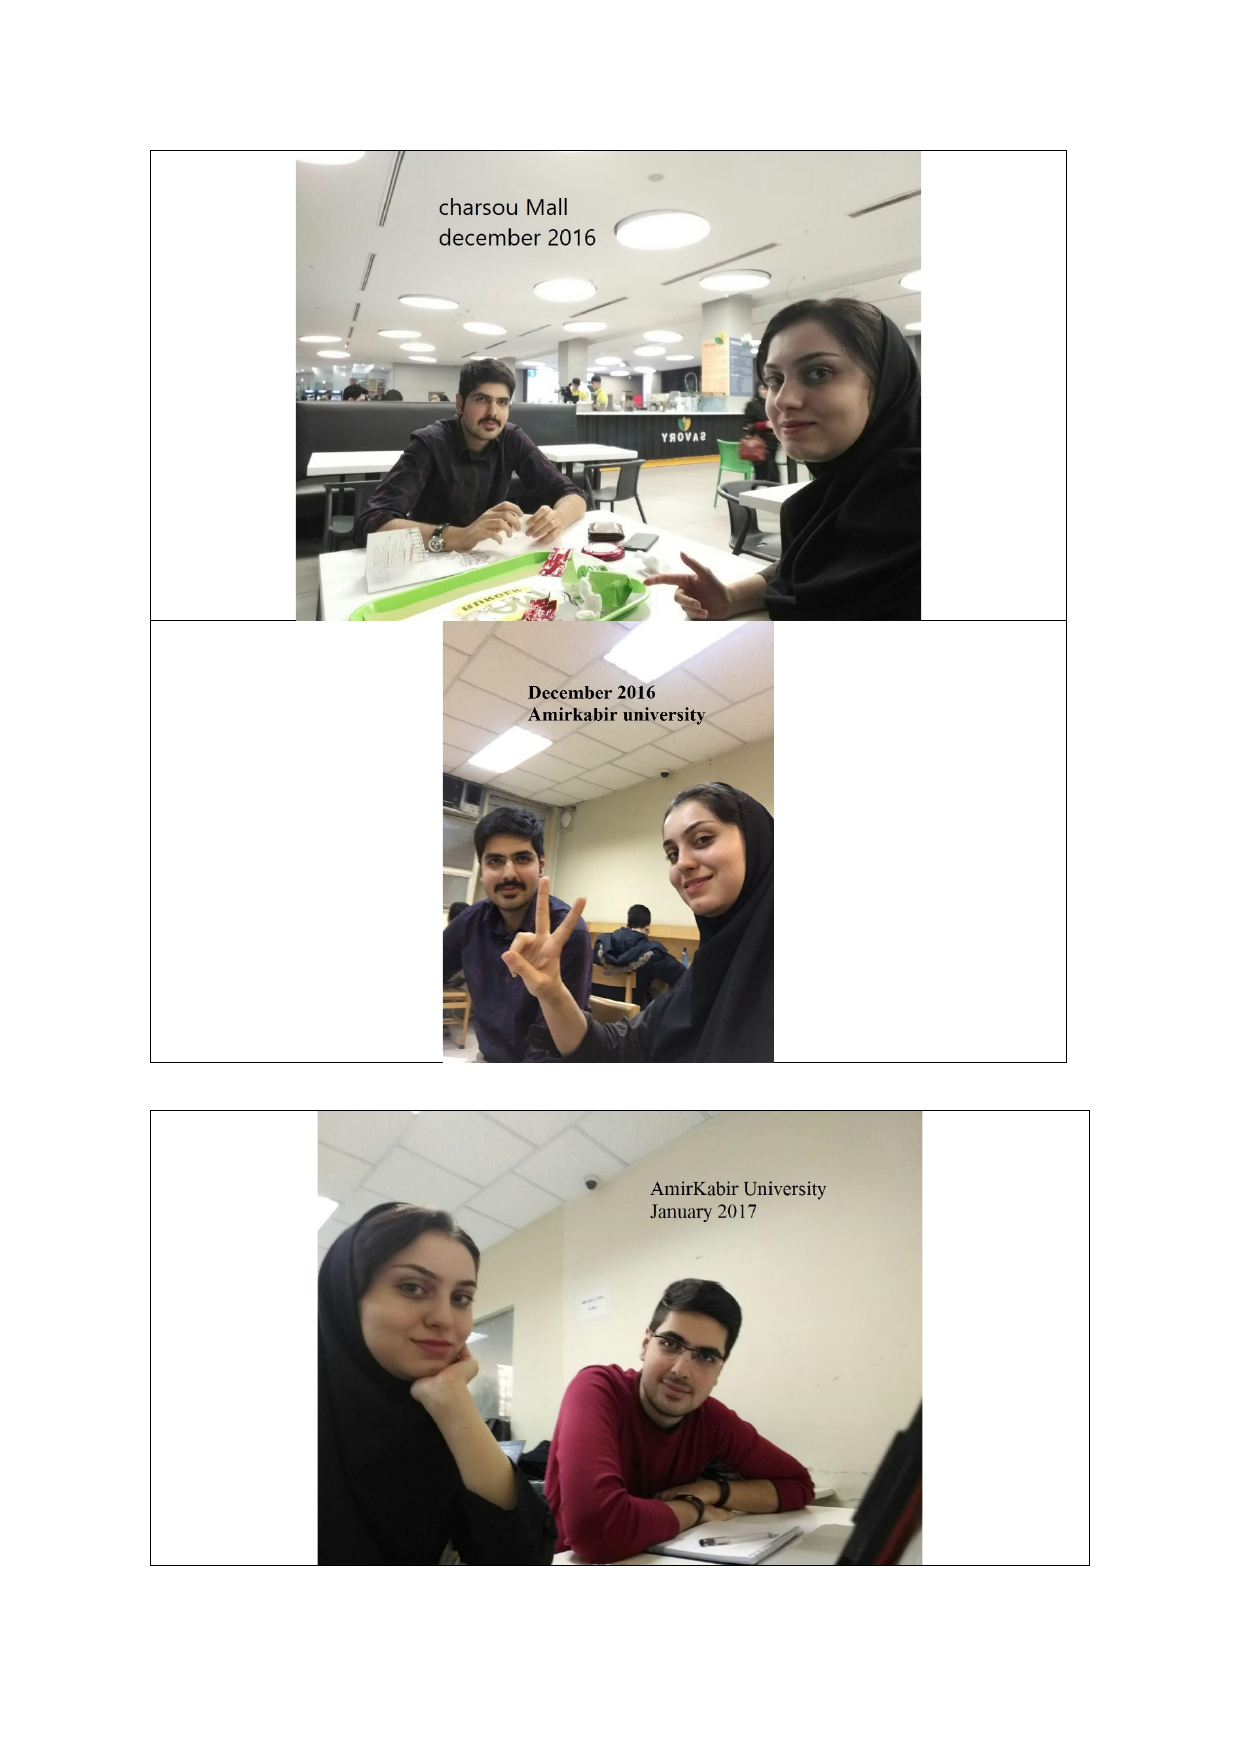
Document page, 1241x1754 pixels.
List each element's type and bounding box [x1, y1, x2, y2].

table_cell [151, 151, 295, 620]
table_cell [774, 621, 1066, 1062]
picture [317, 1111, 923, 1565]
picture [295, 151, 922, 1063]
table_cell [922, 151, 1066, 620]
table_header [151, 1111, 317, 1565]
table_cell [151, 621, 442, 1062]
table_header [923, 1111, 1089, 1565]
